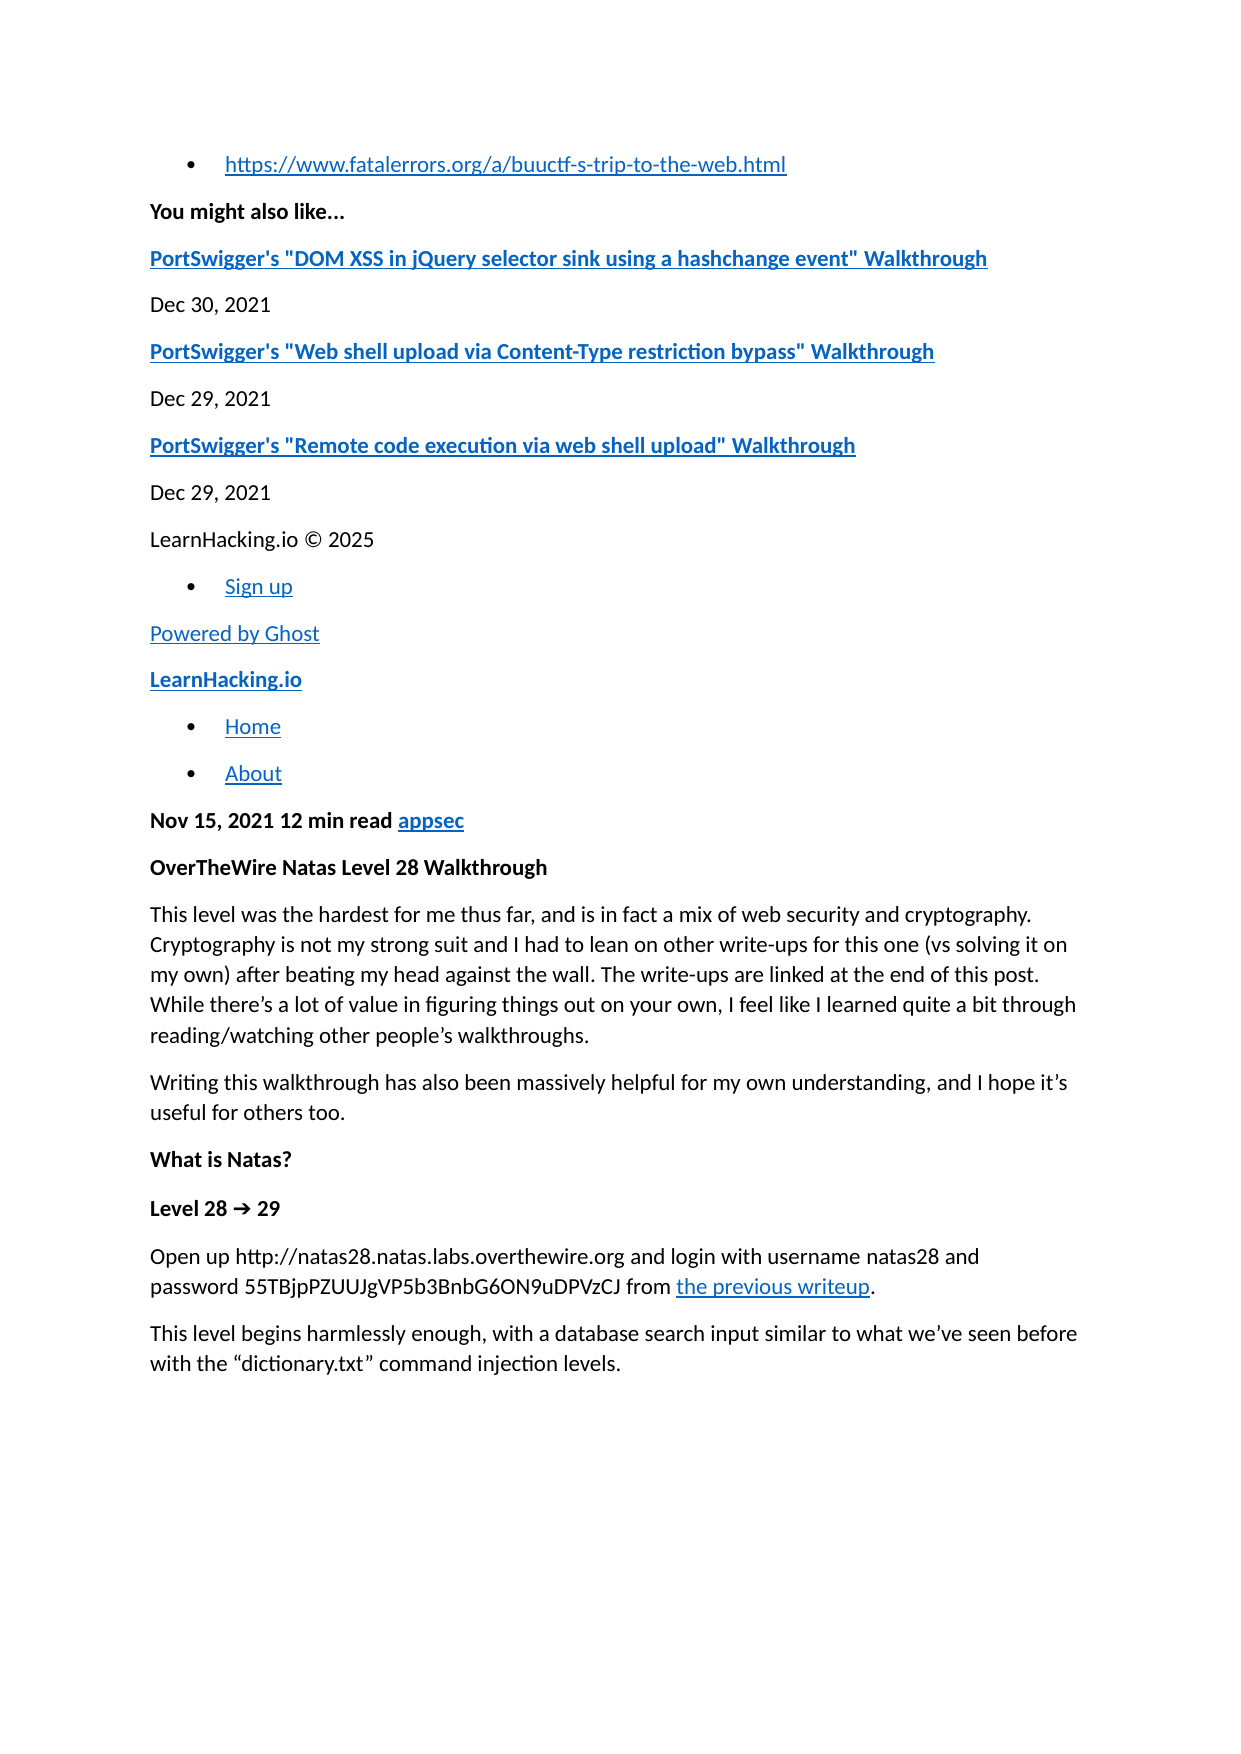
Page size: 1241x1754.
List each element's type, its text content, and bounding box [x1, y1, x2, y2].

text What is Natas? [150, 1145, 1090, 1173]
list Sign up [187, 572, 1090, 600]
text LearnHacking.io © 2025 [150, 525, 1090, 553]
list https://www.fatalerrors.org/a/buuctf-s-trip-to-the-web.html [187, 150, 1090, 178]
text Powered by Ghost [150, 619, 1090, 647]
text Writing this walkthrough has also been massively helpful for my own understanding, and I hope it’s useful for others too. [150, 1068, 1090, 1126]
text Nov 15, 2021 12 min read appsec [150, 806, 1090, 834]
text PortSwigger's "DOM XSS in jQuery selector sink using a hashchange event" Walkthrough [150, 244, 1090, 272]
text PortSwigger's "Web shell upload via Content-Type restriction bypass" Walkthrough [150, 337, 1090, 366]
text This level begins harmlessly enough, with a database search input similar to what we’ve seen before with the “dictionary.txt” command injection levels. [150, 1319, 1090, 1377]
text LearnHacking.io [150, 666, 1090, 694]
text OverTheWire Natas Level 28 Walkthrough [150, 853, 1090, 881]
text Level 28 ➔ 29 [150, 1192, 1090, 1223]
text Open up http://natas28.natas.labs.overthewire.org and login with username natas28 and password 55TBjpPZUUJgVP5b3BnbG6ON9uDPVzCJ from the previous writeup. [150, 1242, 1090, 1300]
list About [187, 759, 1090, 787]
text Dec 30, 2021 [150, 291, 1090, 319]
text You might also like... [150, 197, 1090, 225]
text Dec 29, 2021 [150, 384, 1090, 412]
text This level was the hardest for me thus far, and is in fact a mix of web security and cryptography. Cryptography is not my strong suit and I had to lean on other write-ups for this one (vs solving it on my own) after beating my head against the wall. The write-ups are linked at the end of this post. While there’s a lot of value in figuring things out on your own, I feel like I learned quite a bit through reading/watching other people’s walkthroughs. [150, 900, 1090, 1049]
list Home [187, 712, 1090, 741]
text PortSwigger's "Remote code execution via web shell upload" Walkthrough [150, 431, 1090, 459]
text Dec 29, 2021 [150, 478, 1090, 506]
